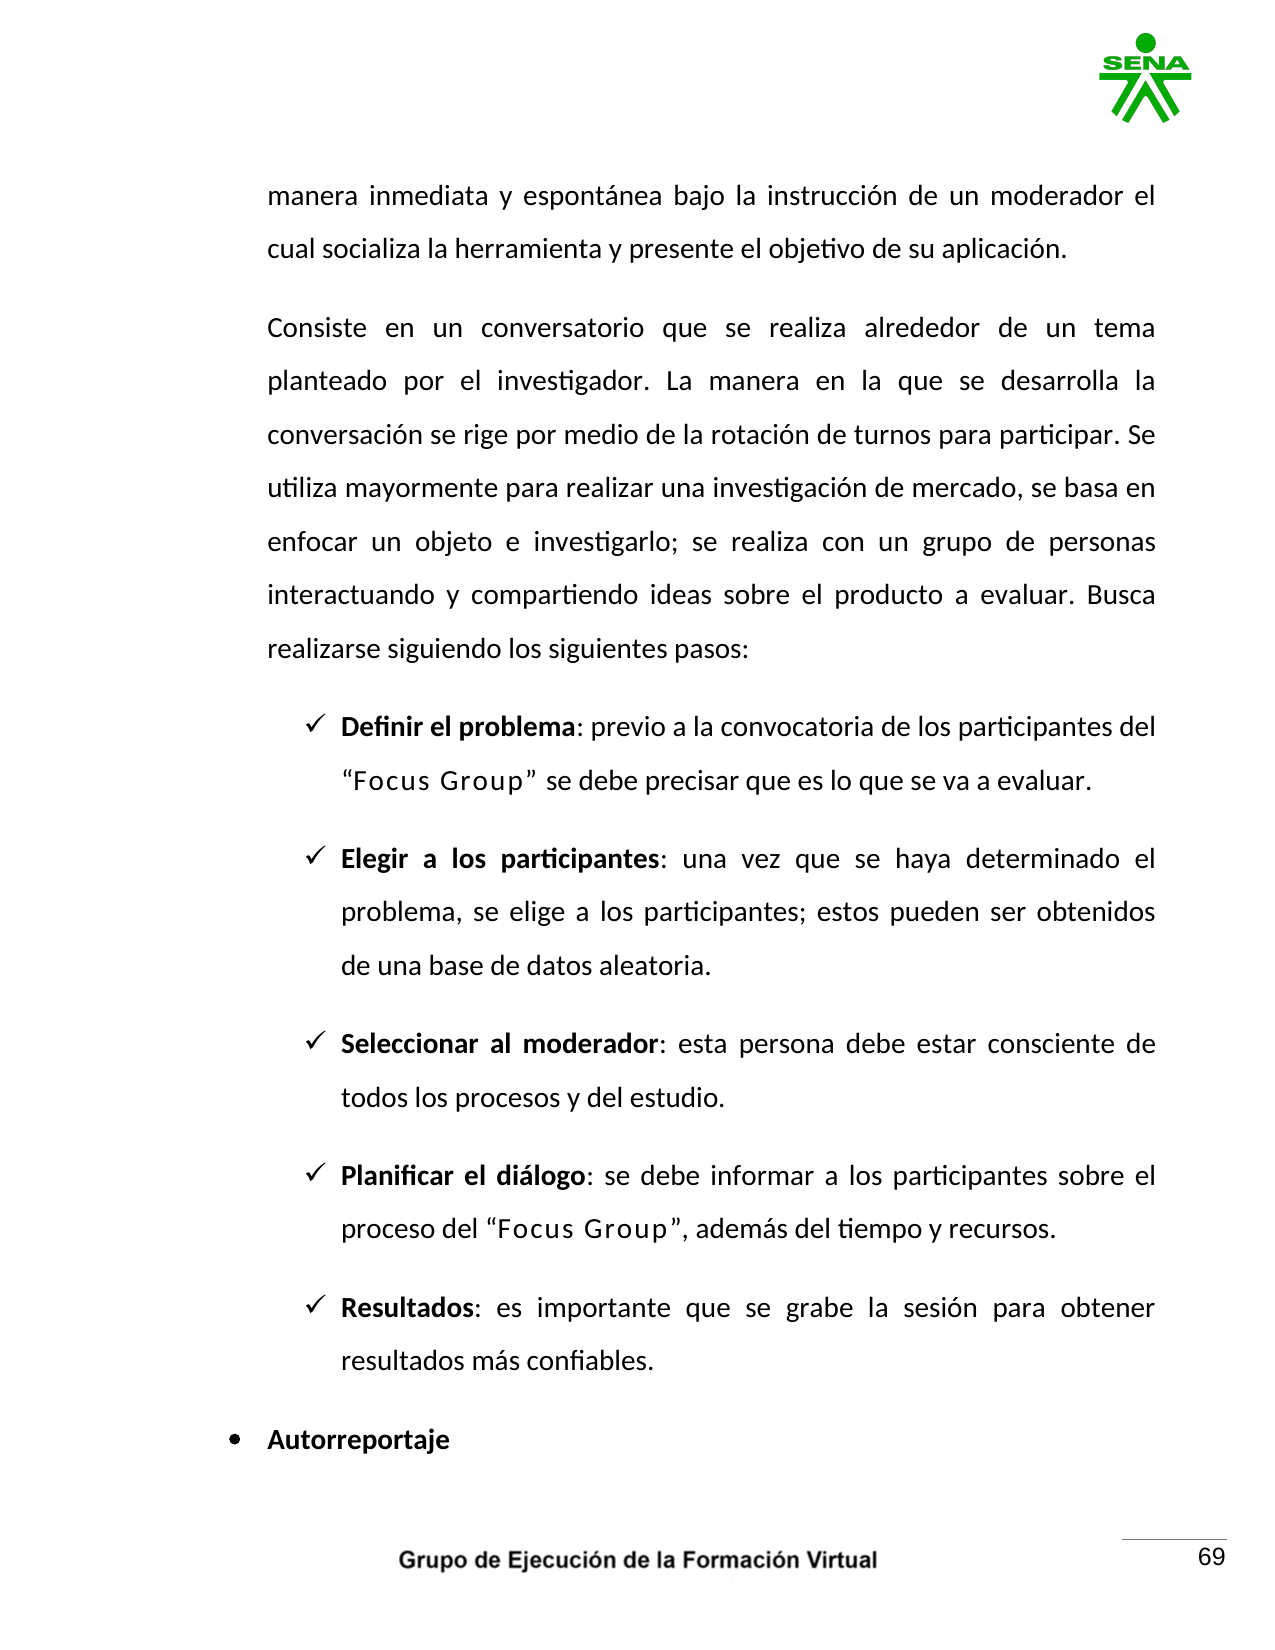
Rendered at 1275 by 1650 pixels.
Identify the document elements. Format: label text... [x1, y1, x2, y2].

list Autorreportaje [229, 1421, 1157, 1457]
text Consiste en un conversatorio que se realiza alrededor de un tema planteado por el investigador. La manera en la que se desarrolla la conversación se rige por medio de la rotación de turnos para participar. Se utiliza mayormente para realizar una investigación de mercado, se basa en enfocar un objeto e investigarlo; se realiza con un grupo de personas interactuando y compartiendo ideas sobre el producto a evaluar. Busca realizarse siguiendo los siguientes pasos: [267, 309, 1157, 665]
list Planificar el diálogo: se debe informar a los participantes sobre el proceso del “Focus Group”, además del tiempo y recursos. [303, 1157, 1157, 1246]
list Seleccionar al moderador: esta persona debe estar consciente de todos los procesos y del estudio. [303, 1025, 1157, 1114]
picture [1099, 33, 1192, 123]
list Elegir a los participantes: una vez que se haya determinado el problema, se elige a los participantes; estos pueden ser obtenidos de una base de datos aleatoria. [303, 840, 1157, 982]
list Resultados: es importante que se grabe la sesión para obtener resultados más confiables. [303, 1289, 1157, 1378]
picture [0, 1500, 1275, 1611]
list Definir el problema: previo a la convocatoria de los participantes del “Focus Group” se debe precisar que es lo que se va a evaluar. [303, 708, 1157, 797]
